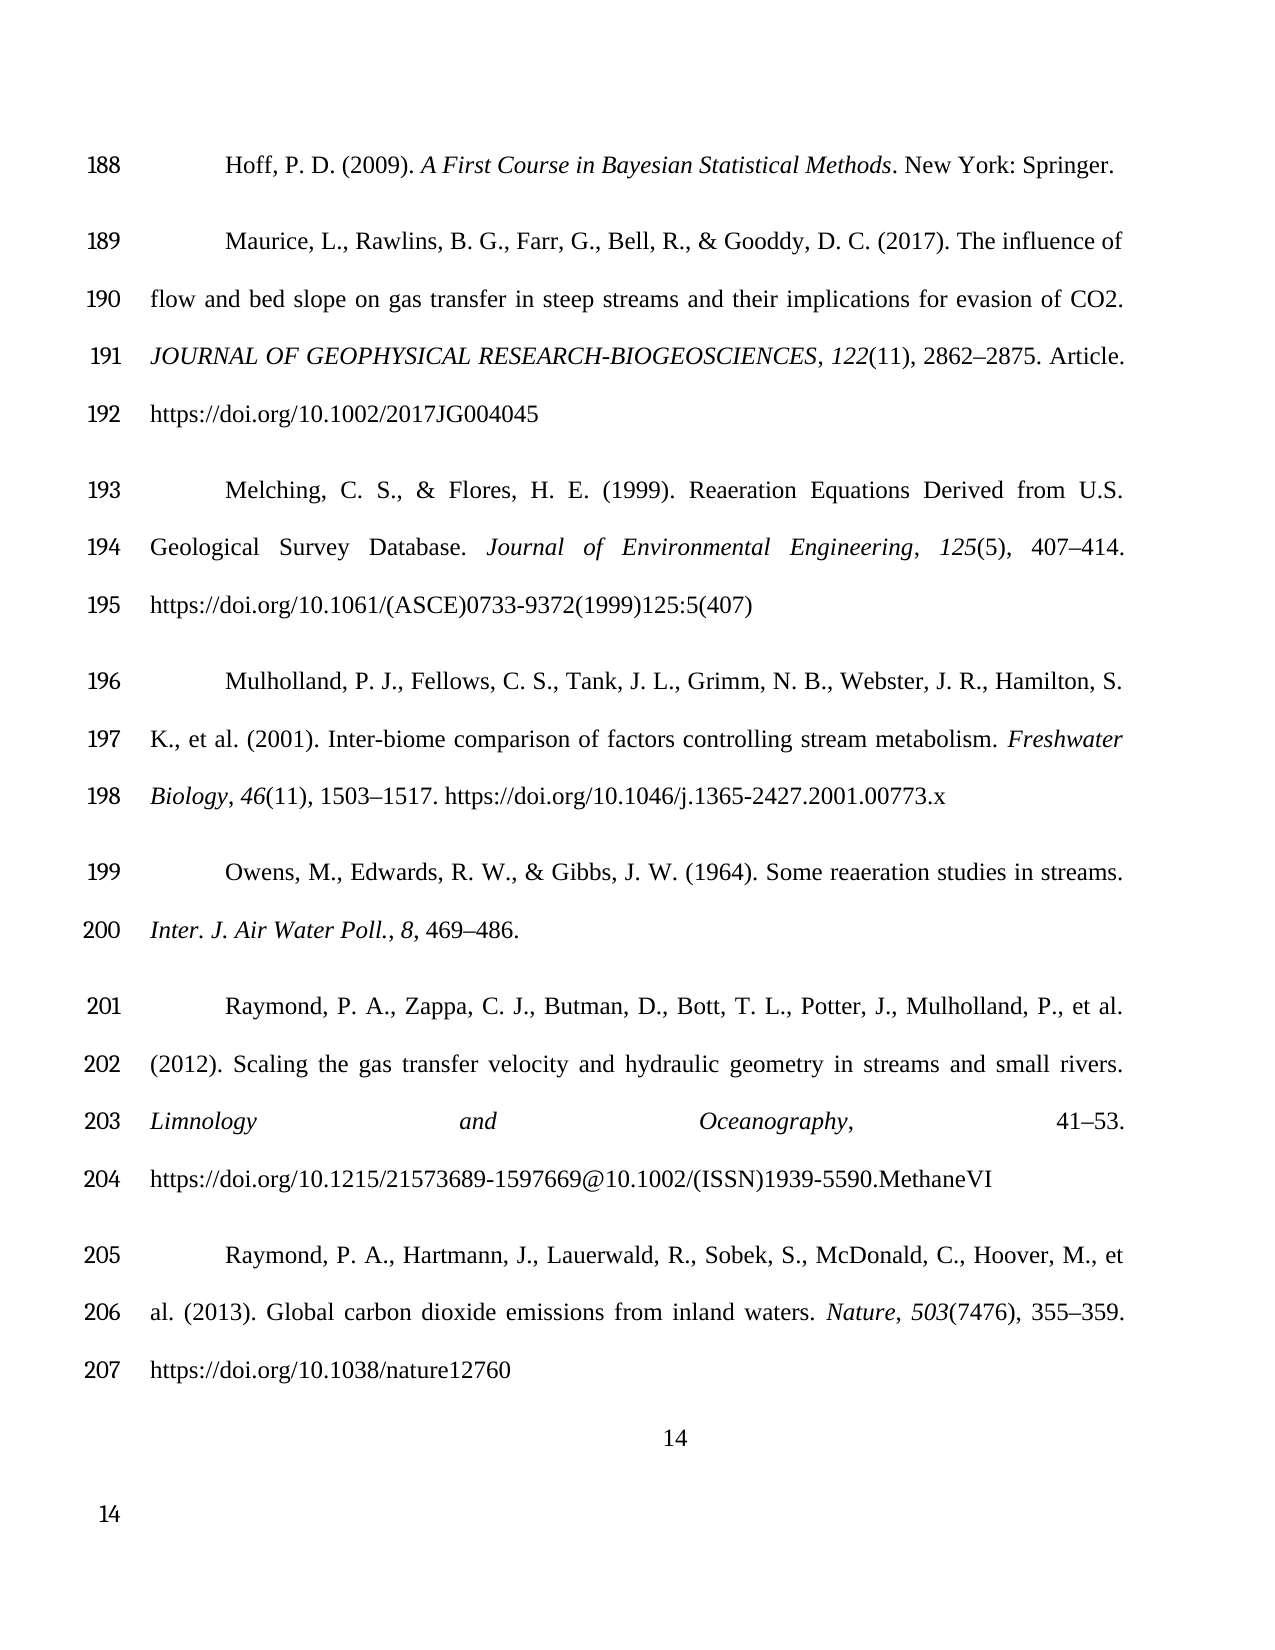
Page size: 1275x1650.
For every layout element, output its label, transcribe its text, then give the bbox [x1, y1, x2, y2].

text Raymond, P. A., Zappa, C. J., Butman, D., Bott, T. L., Potter, J., Mulholland, P., et al. (2012). Scaling the gas transfer velocity and hydraulic geometry in streams and small rivers. Limnology and Oceanography, 41–53. https://doi.org/10.1215/21573689-1597669@10.1002/(ISSN)1939-5590.MethaneVI [150, 991, 1125, 1192]
text Maurice, L., Rawlins, B. G., Farr, G., Bell, R., & Gooddy, D. C. (2017). The influence of flow and bed slope on gas transfer in steep streams and their implications for evasion of CO2. JOURNAL OF GEOPHYSICAL RESEARCH-BIOGEOSCIENCES, 122(11), 2862–2875. Article. https://doi.org/10.1002/2017JG004045 [150, 226, 1125, 427]
text Melching, C. S., & Flores, H. E. (1999). Reaeration Equations Derived from U.S. Geological Survey Database. Journal of Environmental Engineering, 125(5), 407–414. https://doi.org/10.1061/(ASCE)0733-9372(1999)125:5(407) [150, 475, 1125, 619]
text Hoff, P. D. (2009). A First Course in Bayesian Statistical Methods. New York: Springer. [150, 150, 1125, 179]
text Raymond, P. A., Hartmann, J., Lauerwald, R., Sobek, S., McDonald, C., Hoover, M., et al. (2013). Global carbon dioxide emissions from inland waters. Nature, 503(7476), 355–359. https://doi.org/10.1038/nature12760 [150, 1240, 1125, 1384]
text Mulholland, P. J., Fellows, C. S., Tank, J. L., Grimm, N. B., Webster, J. R., Hamilton, S. K., et al. (2001). Inter-biome comparison of factors controlling stream metabolism. Freshwater Biology, 46(11), 1503–1517. https://doi.org/10.1046/j.1365-2427.2001.00773.x [150, 666, 1125, 810]
text Owens, M., Edwards, R. W., & Gibbs, J. W. (1964). Some reaeration studies in streams. Inter. J. Air Water Poll., 8, 469–486. [150, 857, 1125, 944]
